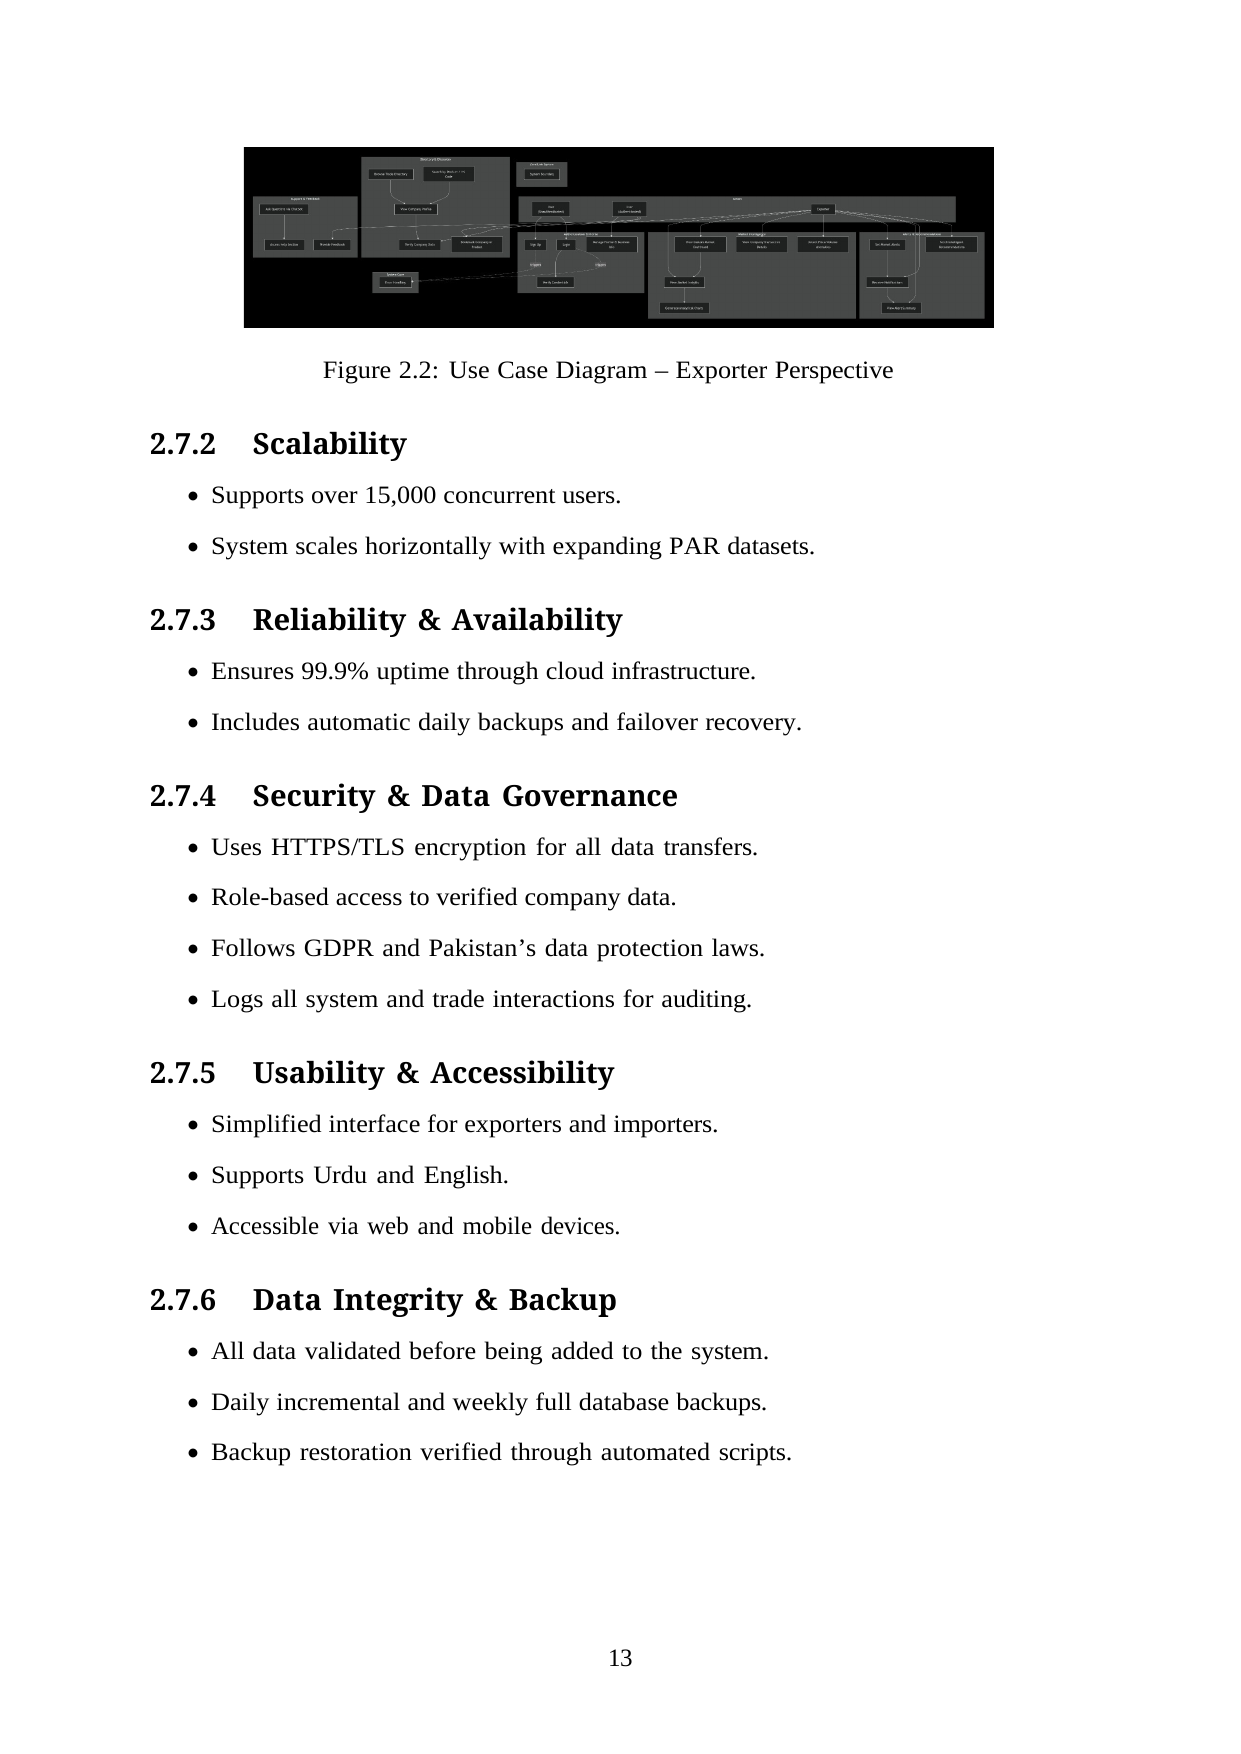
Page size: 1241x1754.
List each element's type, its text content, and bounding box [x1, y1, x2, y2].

list Supports Urdu and English. [187, 1159, 1122, 1189]
subtitle Data Integrity & Backup [150, 1279, 1122, 1319]
text Figure 2.2: Use Case Diagram – Exporter Perspective [126, 356, 1091, 384]
picture [243, 147, 994, 328]
list Includes automatic daily backups and failover recovery. [187, 706, 1122, 736]
list Follows GDPR and Pakistan’s data protection laws. [187, 932, 1122, 963]
list Backup restoration verified through automated scripts. [187, 1437, 1122, 1467]
list Role-based access to verified company data. [187, 882, 1122, 912]
subtitle Reliability & Availability [150, 599, 1122, 639]
subtitle Security & Data Governance [150, 775, 1122, 815]
list Simplified interface for exporters and importers. [187, 1108, 1122, 1139]
list All data validated before being added to the system. [187, 1335, 1122, 1365]
list Daily incremental and weekly full database backups. [187, 1386, 1122, 1416]
list Supports over 15,000 concurrent users. [187, 479, 1122, 509]
subtitle Scalability [150, 423, 1122, 463]
list Uses HTTPS/TLS encryption for all data transfers. [187, 831, 1122, 861]
subtitle Usability & Accessibility [150, 1052, 1122, 1092]
list Accessible via web and mobile devices. [187, 1210, 1122, 1240]
list System scales horizontally with expanding PAR datasets. [187, 530, 1122, 560]
list Logs all system and trade interactions for auditing. [187, 983, 1122, 1014]
list Ensures 99.9% uptime through cloud infrastructure. [187, 655, 1122, 685]
